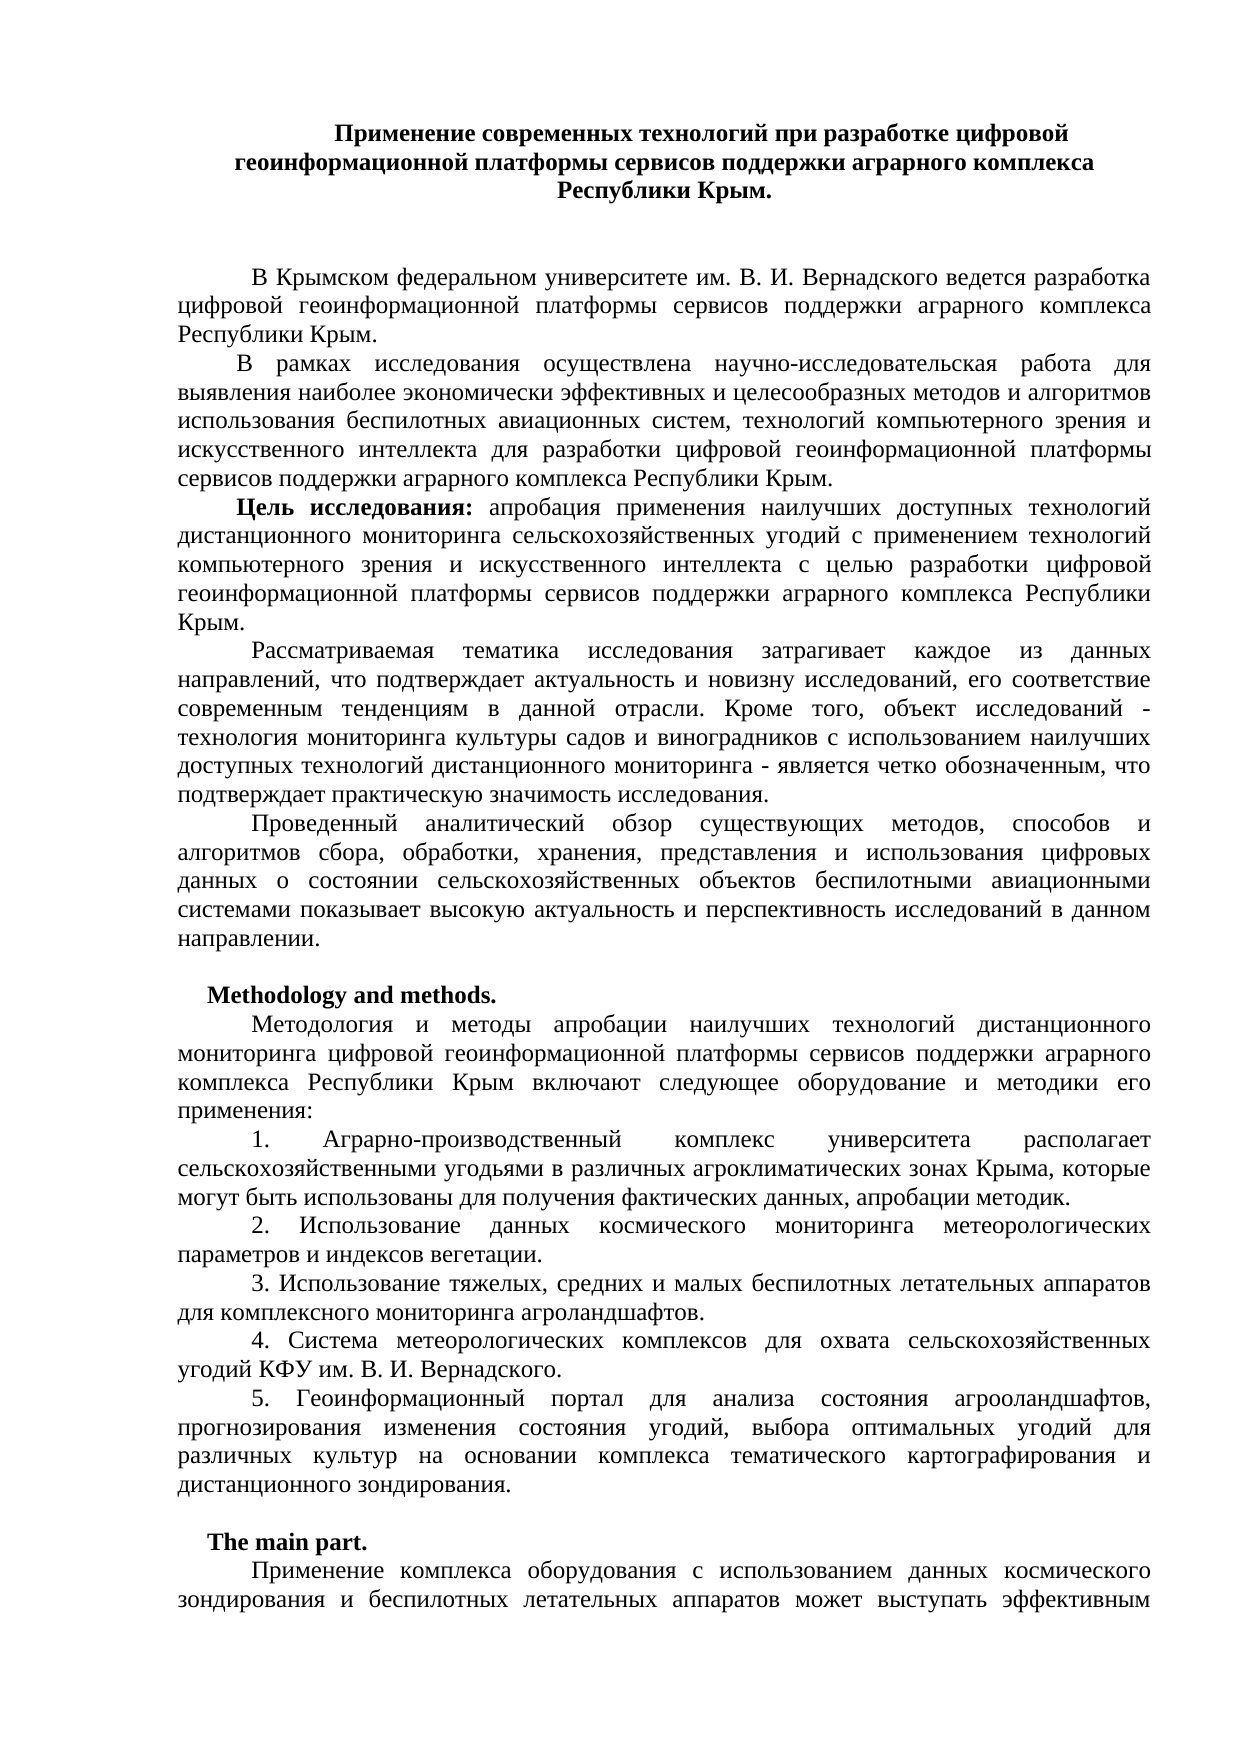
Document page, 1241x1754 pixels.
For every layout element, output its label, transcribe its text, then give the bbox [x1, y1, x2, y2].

text Методология и методы апробации наилучших технологий дистанционного мониторинга цифровой геоинформационной платформы сервисов поддержки аграрного комплекса Республики Крым включают следующее оборудование и методики его применения: [177, 1009, 1152, 1124]
text The main part. [177, 1527, 1152, 1556]
text 5. Геоинформационный портал для анализа состояния агрооландшафтов, прогнозирования изменения состояния угодий, выбора оптимальных угодий для различных культур на основании комплекса тематического картографирования и дистанционного зондирования. [177, 1383, 1152, 1498]
text Methodology and methods. [177, 981, 1152, 1009]
text 3. Использование тяжелых, средних и малых беспилотных летательных аппаратов для комплексного мониторинга агроландшафтов. [177, 1268, 1152, 1326]
text 2. Использование данных космического мониторинга метеорологических параметров и индексов вегетации. [177, 1211, 1152, 1268]
text Проведенный аналитический обзор существующих методов, способов и алгоритмов сбора, обработки, хранения, представления и использования цифровых данных о состоянии сельскохозяйственных объектов беспилотными авиационными системами показывает высокую актуальность и перспективность исследований в данном направлении. [177, 808, 1152, 952]
text 4. Система метеорологических комплексов для охвата сельскохозяйственных угодий КФУ им. В. И. Вернадского. [177, 1326, 1152, 1383]
text Рассматриваемая тематика исследования затрагивает каждое из данных направлений, что подтверждает актуальность и новизну исследований, его соответствие современным тенденциям в данной отрасли. Кроме того, объект исследований - технология мониторинга культуры садов и виноградников с использованием наилучших доступных технологий дистанционного мониторинга - является четко обозначенным, что подтверждает практическую значимость исследования. [177, 636, 1152, 808]
text В рамках исследования осуществлена научно-исследовательская работа для выявления наиболее экономически эффективных и целесообразных методов и алгоритмов использования беспилотных авиационных систем, технологий компьютерного зрения и искусственного интеллекта для разработки цифровой геоинформационной платформы сервисов поддержки аграрного комплекса Республики Крым. [177, 348, 1152, 492]
text В Крымском федеральном университете им. В. И. Вернадского ведется разработка цифровой геоинформационной платформы сервисов поддержки аграрного комплекса Республики Крым. [177, 262, 1152, 348]
text Применение современных технологий при разработке цифровой геоинформационной платформы сервисов поддержки аграрного комплекса Республики Крым. [177, 118, 1152, 204]
text 1. Аграрно-производственный комплекс университета располагает сельскохозяйственными угодьями в различных агроклиматических зонах Крыма, которые могут быть использованы для получения фактических данных, апробации методик. [177, 1124, 1152, 1211]
text Цель исследования: апробация применения наилучших доступных технологий дистанционного мониторинга сельскохозяйственных угодий с применением технологий компьютерного зрения и искусственного интеллекта с целью разработки цифровой геоинформационной платформы сервисов поддержки аграрного комплекса Республики Крым. [177, 492, 1152, 636]
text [177, 1556, 1152, 1613]
